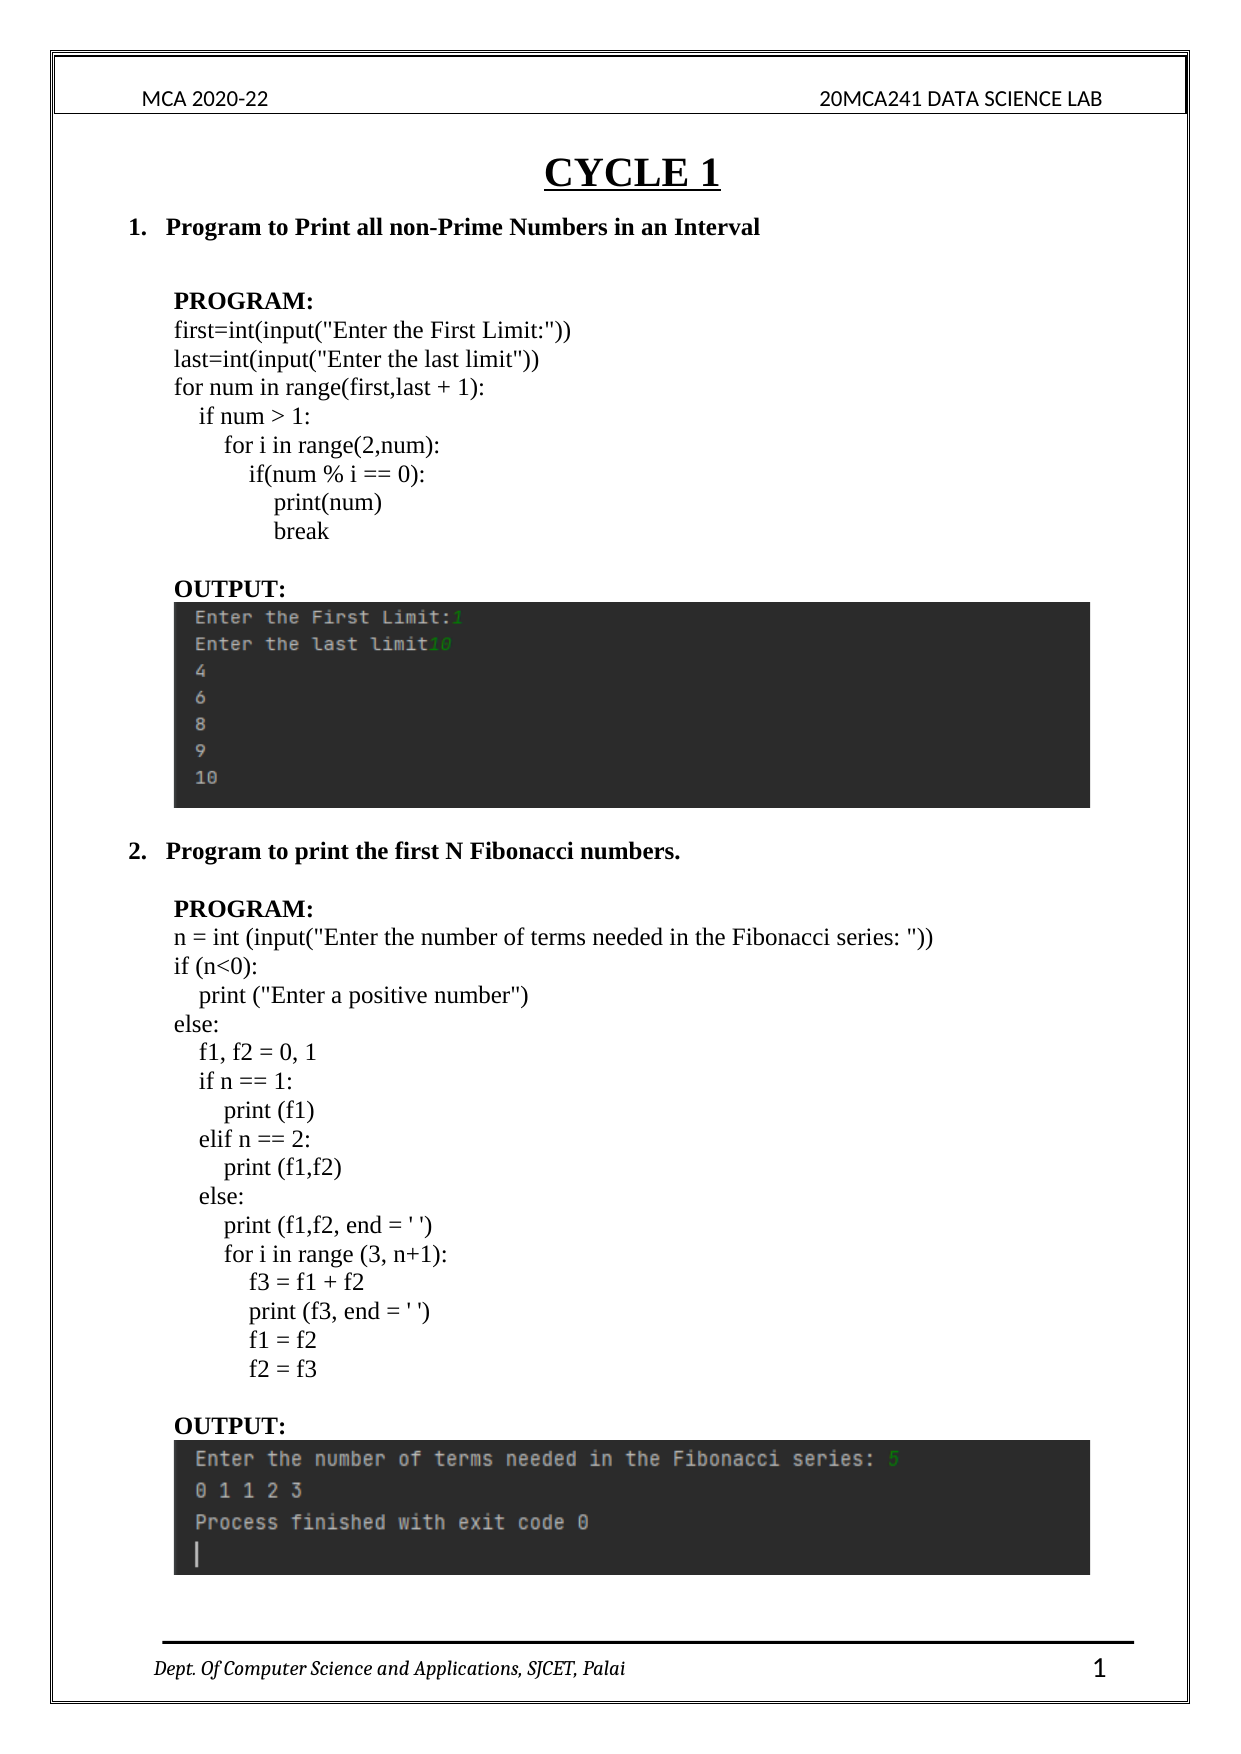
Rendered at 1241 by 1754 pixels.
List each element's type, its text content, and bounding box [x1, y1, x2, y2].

picture [173, 602, 1091, 808]
list last=int(input("Enter the last limit")) [174, 344, 1147, 372]
list print (f3, end = ' ') [174, 1296, 1165, 1325]
list OUTPUT: [92, 1411, 1147, 1440]
list f1 = f2 [174, 1325, 1165, 1354]
list else: [174, 1009, 1165, 1037]
text CYCLE 1 [99, 147, 1165, 195]
list n = int (input("Enter the number of terms needed in the Fibonacci series: ")) [174, 922, 1165, 951]
list else: [174, 1181, 1165, 1210]
list PROGRAM: [174, 894, 1165, 922]
list f3 = f1 + f2 [174, 1267, 1165, 1296]
list print (f1) [174, 1095, 1165, 1124]
list print ("Enter a positive number") [174, 980, 1165, 1009]
picture [173, 1440, 1091, 1575]
list OUTPUT: [92, 574, 1147, 602]
list f1, f2 = 0, 1 [174, 1037, 1165, 1066]
list elif n == 2: [174, 1124, 1165, 1152]
list first=int(input("Enter the First Limit:")) [174, 315, 1147, 344]
list if n == 1: [174, 1066, 1165, 1095]
list for num in range(first,last + 1): [174, 372, 1147, 401]
list print(num) [174, 487, 1147, 516]
list for i in range (3, n+1): [174, 1239, 1165, 1267]
list f2 = f3 [174, 1354, 1165, 1382]
subtitle PROGRAM: [174, 286, 1165, 315]
list if num > 1: [174, 401, 1147, 430]
subtitle Program to Print all non-Prime Numbers in an Interval [128, 212, 1165, 241]
list for i in range(2,num): [174, 430, 1147, 459]
list if(num % i == 0): [174, 459, 1147, 487]
list Program to print the first N Fibonacci numbers. [128, 836, 1165, 865]
list print (f1,f2) [174, 1152, 1165, 1181]
list break [174, 516, 1147, 545]
list if (n<0): [174, 951, 1165, 980]
list print (f1,f2, end = ' ') [174, 1210, 1165, 1239]
